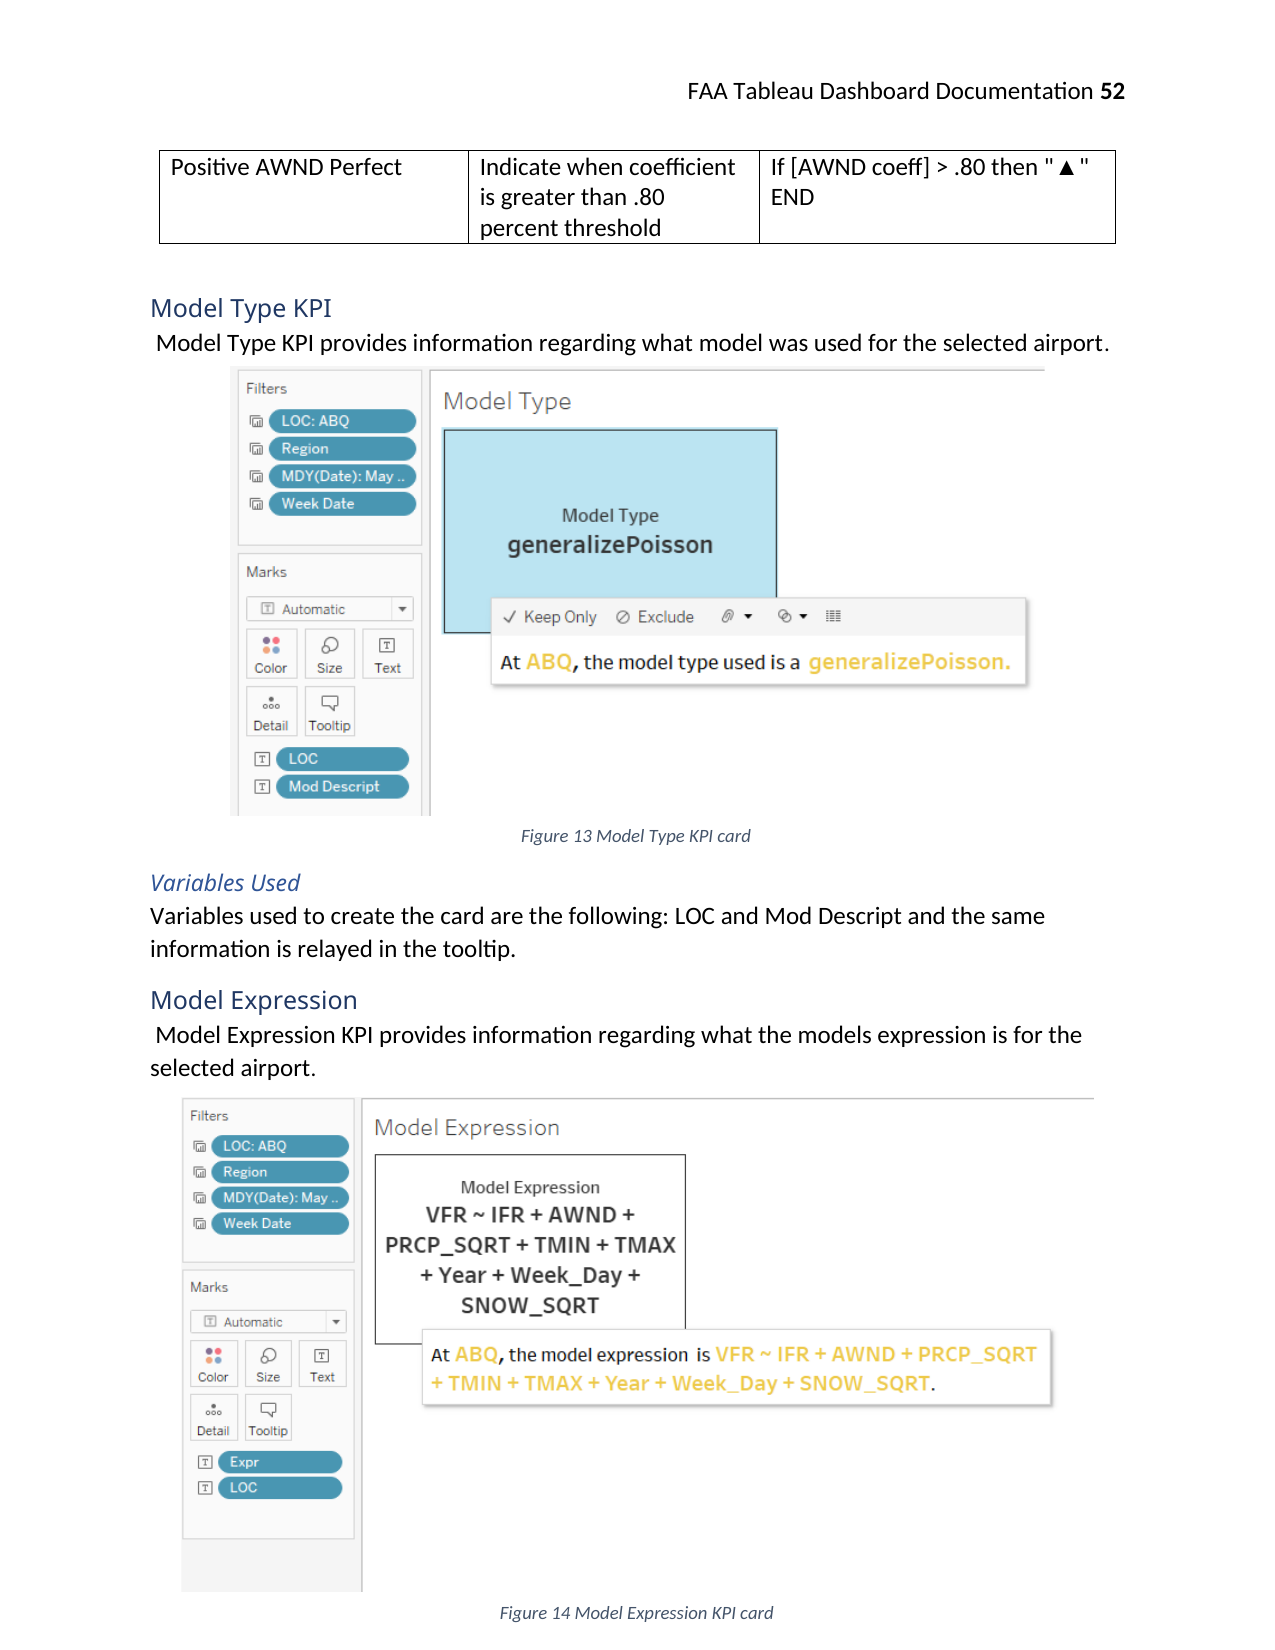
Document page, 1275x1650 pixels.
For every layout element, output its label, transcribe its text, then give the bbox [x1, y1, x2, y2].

text Variables used to create the card are the following: LOC and Mod Descript and the same information is relayed in the tooltip. [150, 900, 1125, 964]
picture [181, 1097, 1094, 1592]
table_cell Positive AWND Perfect [160, 151, 468, 243]
table_cell Indicate when coefficient is greater than .80 percent threshold [469, 151, 759, 243]
table_cell If [AWND coeff] > .80 then "▲" END [760, 151, 1115, 243]
text Model Expression KPI provides information regarding what the models expression is for the selected airport. [150, 1020, 1125, 1083]
subtitle Model Expression [150, 983, 1125, 1017]
text Model Type KPI provides information regarding what model was used for the selected airport. [150, 327, 1125, 358]
subtitle Model Type KPI [150, 291, 1125, 324]
picture [230, 366, 1045, 816]
